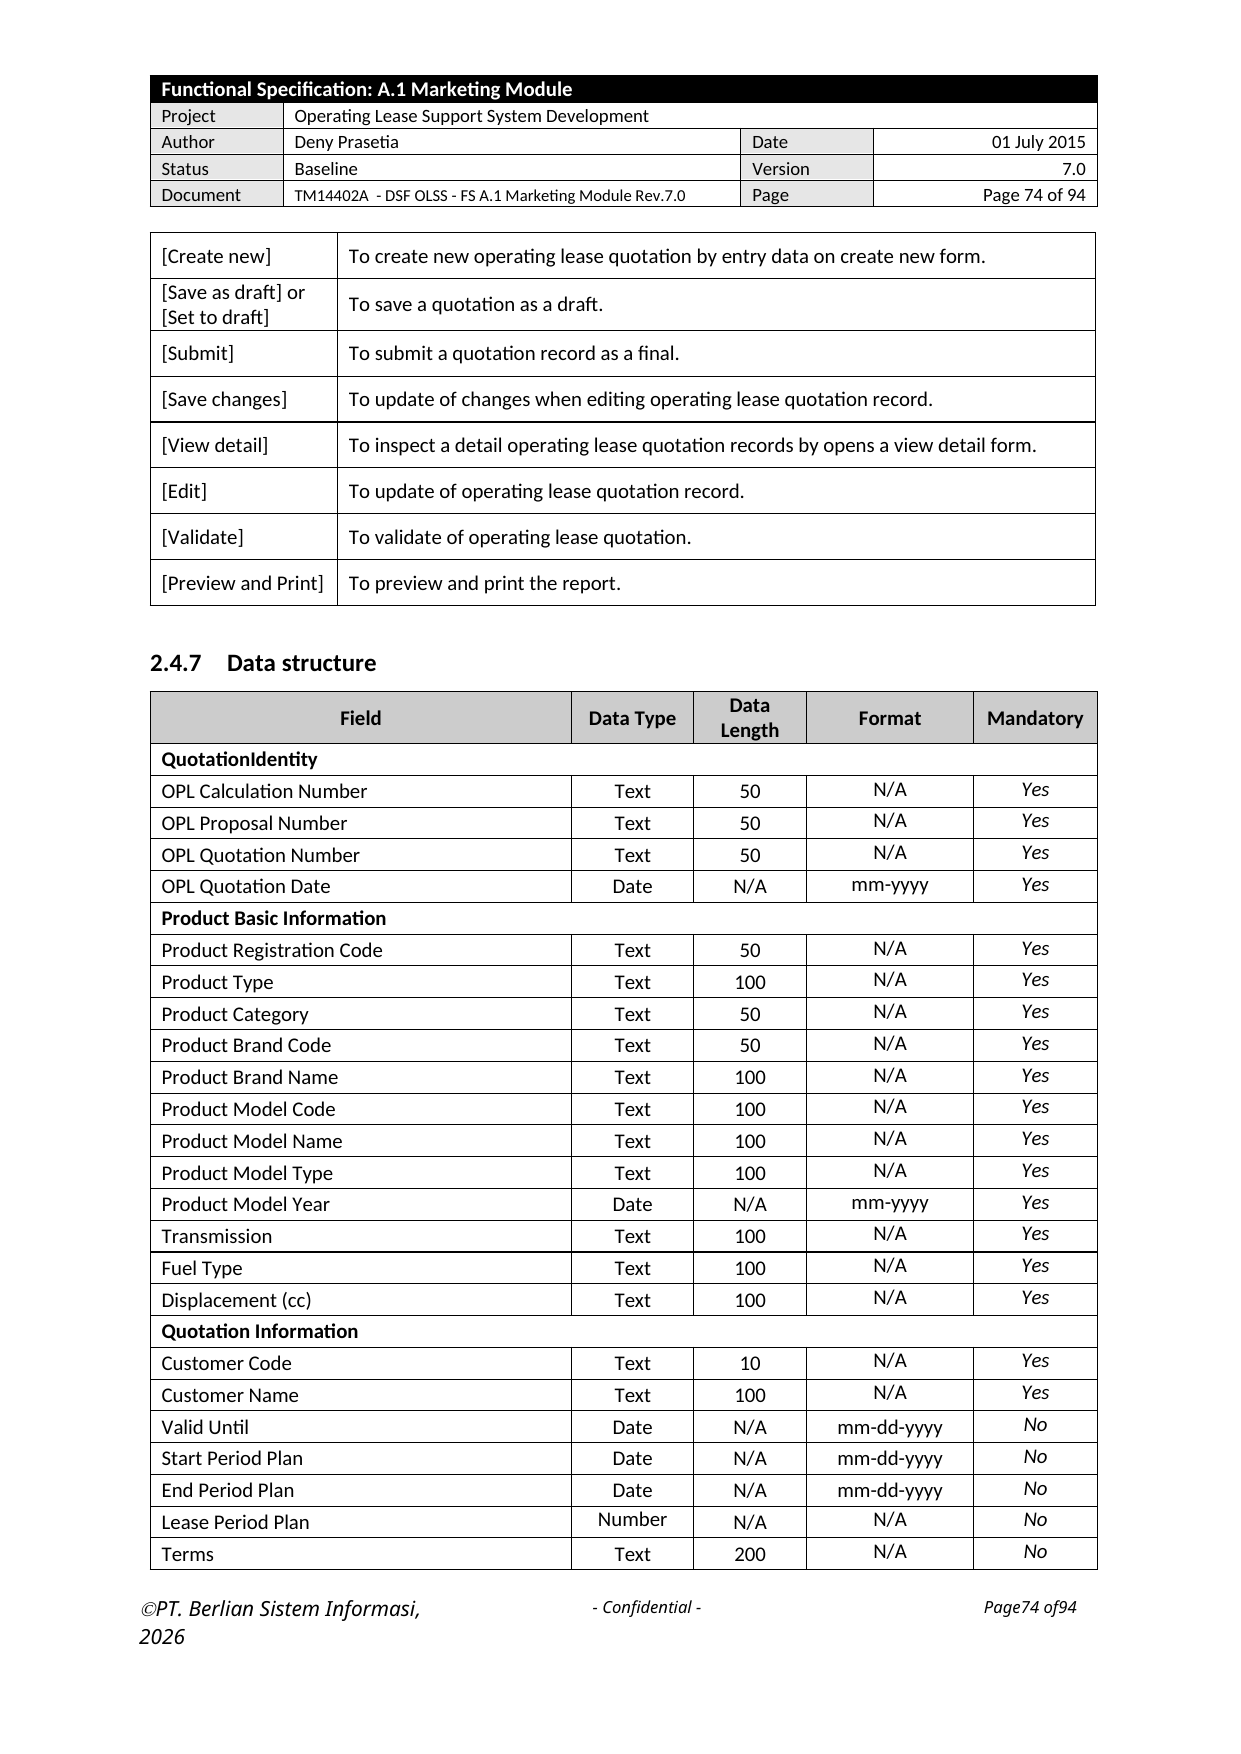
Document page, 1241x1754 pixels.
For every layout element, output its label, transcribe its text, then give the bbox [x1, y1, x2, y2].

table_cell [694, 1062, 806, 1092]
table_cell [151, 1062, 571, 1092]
table_cell Text [572, 935, 693, 965]
table_header Data Length [694, 692, 806, 743]
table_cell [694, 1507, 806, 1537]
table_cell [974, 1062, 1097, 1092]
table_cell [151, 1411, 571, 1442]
table_cell mm-yyyy [807, 871, 973, 902]
table_cell N/A [807, 839, 973, 870]
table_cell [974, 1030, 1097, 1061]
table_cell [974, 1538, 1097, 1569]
table_cell To inspect a detail operating lease quotation records by opens a view detail form. [338, 423, 1095, 467]
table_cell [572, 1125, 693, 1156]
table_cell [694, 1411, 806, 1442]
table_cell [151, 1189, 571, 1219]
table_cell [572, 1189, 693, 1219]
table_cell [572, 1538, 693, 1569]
table_cell To submit a quotation record as a final. [338, 331, 1095, 376]
table_cell Product Basic Information [151, 903, 1097, 934]
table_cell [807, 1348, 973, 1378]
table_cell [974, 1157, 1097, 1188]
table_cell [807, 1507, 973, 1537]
table_cell [Submit] [151, 331, 337, 376]
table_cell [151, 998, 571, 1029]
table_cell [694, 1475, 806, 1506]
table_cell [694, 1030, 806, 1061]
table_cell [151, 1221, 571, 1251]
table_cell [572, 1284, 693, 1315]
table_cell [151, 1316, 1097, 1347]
table_cell To create new operating lease quotation by entry data on create new form. [338, 233, 1095, 278]
table_cell Text [572, 839, 693, 870]
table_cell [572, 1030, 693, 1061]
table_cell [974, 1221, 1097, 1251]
table_cell 50 [694, 935, 806, 965]
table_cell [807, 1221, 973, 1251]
table_cell [Edit] [151, 468, 337, 513]
table_cell [Create new] [151, 233, 337, 278]
table_cell Yes [974, 808, 1097, 838]
table_cell To preview and print the report. [338, 560, 1095, 605]
table_cell OPL Quotation Date [151, 871, 571, 902]
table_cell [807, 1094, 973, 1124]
table_cell QuotationIdentity [151, 744, 1097, 775]
table_cell To update of changes when editing operating lease quotation record. [338, 377, 1095, 421]
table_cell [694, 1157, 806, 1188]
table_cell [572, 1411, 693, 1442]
table_header Data Type [572, 692, 693, 743]
table_cell N/A [807, 776, 973, 807]
table_cell To validate of operating lease quotation. [338, 514, 1095, 559]
table_header Field [151, 692, 571, 743]
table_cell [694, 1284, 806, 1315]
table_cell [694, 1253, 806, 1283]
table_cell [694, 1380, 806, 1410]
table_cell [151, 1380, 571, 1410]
table_cell Yes [974, 839, 1097, 870]
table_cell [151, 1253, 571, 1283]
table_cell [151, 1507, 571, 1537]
subtitle Data structure [150, 647, 1090, 677]
table_cell Text [572, 776, 693, 807]
table_cell Product Registration Code [151, 935, 571, 965]
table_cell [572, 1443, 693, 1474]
table_cell N/A [807, 808, 973, 838]
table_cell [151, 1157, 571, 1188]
table_header Mandatory [974, 692, 1097, 743]
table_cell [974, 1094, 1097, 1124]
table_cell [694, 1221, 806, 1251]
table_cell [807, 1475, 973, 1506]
table_cell [Validate] [151, 514, 337, 559]
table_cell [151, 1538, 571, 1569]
table_cell OPL Quotation Number [151, 839, 571, 870]
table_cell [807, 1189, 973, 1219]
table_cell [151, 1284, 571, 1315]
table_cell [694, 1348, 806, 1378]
table_cell OPL Proposal Number [151, 808, 571, 838]
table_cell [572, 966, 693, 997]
table_cell Yes [974, 776, 1097, 807]
table_cell [Save as draft] or [Set to draft] [151, 279, 337, 330]
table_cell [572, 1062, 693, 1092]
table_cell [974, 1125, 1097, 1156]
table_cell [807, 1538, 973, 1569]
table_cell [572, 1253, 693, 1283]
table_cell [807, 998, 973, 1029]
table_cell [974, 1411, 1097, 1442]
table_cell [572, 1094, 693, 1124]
table_cell Text [572, 808, 693, 838]
table_cell OPL Calculation Number [151, 776, 571, 807]
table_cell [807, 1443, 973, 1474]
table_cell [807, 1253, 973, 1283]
table_cell 50 [694, 839, 806, 870]
table_cell 50 [694, 776, 806, 807]
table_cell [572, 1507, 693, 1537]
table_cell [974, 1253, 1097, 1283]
table_header Format [807, 692, 973, 743]
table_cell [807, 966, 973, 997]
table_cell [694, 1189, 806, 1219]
table_cell [View detail] [151, 423, 337, 467]
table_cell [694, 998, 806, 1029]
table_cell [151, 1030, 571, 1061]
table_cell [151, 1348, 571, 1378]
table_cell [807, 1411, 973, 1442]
table_cell [Preview and Print] [151, 560, 337, 605]
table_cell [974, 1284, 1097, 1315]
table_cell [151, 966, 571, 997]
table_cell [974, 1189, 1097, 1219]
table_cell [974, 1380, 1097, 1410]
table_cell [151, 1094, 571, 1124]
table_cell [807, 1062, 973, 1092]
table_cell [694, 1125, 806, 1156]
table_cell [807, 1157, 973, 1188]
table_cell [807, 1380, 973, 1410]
table_cell 50 [694, 808, 806, 838]
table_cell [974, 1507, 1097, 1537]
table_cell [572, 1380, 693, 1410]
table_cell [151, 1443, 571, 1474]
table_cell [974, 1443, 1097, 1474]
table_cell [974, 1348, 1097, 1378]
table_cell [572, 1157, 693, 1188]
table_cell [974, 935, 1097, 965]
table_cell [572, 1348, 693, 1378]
table_cell To update of operating lease quotation record. [338, 468, 1095, 513]
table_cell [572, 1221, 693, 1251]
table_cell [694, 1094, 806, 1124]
table_cell N/A [807, 935, 973, 965]
table_cell Yes [974, 871, 1097, 902]
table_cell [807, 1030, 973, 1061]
table_cell Date [572, 871, 693, 902]
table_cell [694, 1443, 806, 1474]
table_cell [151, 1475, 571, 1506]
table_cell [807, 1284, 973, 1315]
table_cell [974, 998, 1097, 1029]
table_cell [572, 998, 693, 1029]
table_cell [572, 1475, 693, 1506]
table_cell To save a quotation as a draft. [338, 279, 1095, 330]
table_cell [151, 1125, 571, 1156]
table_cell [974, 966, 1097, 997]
table_cell [Save changes] [151, 377, 337, 421]
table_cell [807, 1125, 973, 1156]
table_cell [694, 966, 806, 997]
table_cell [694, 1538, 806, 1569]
table_cell N/A [694, 871, 806, 902]
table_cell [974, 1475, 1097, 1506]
